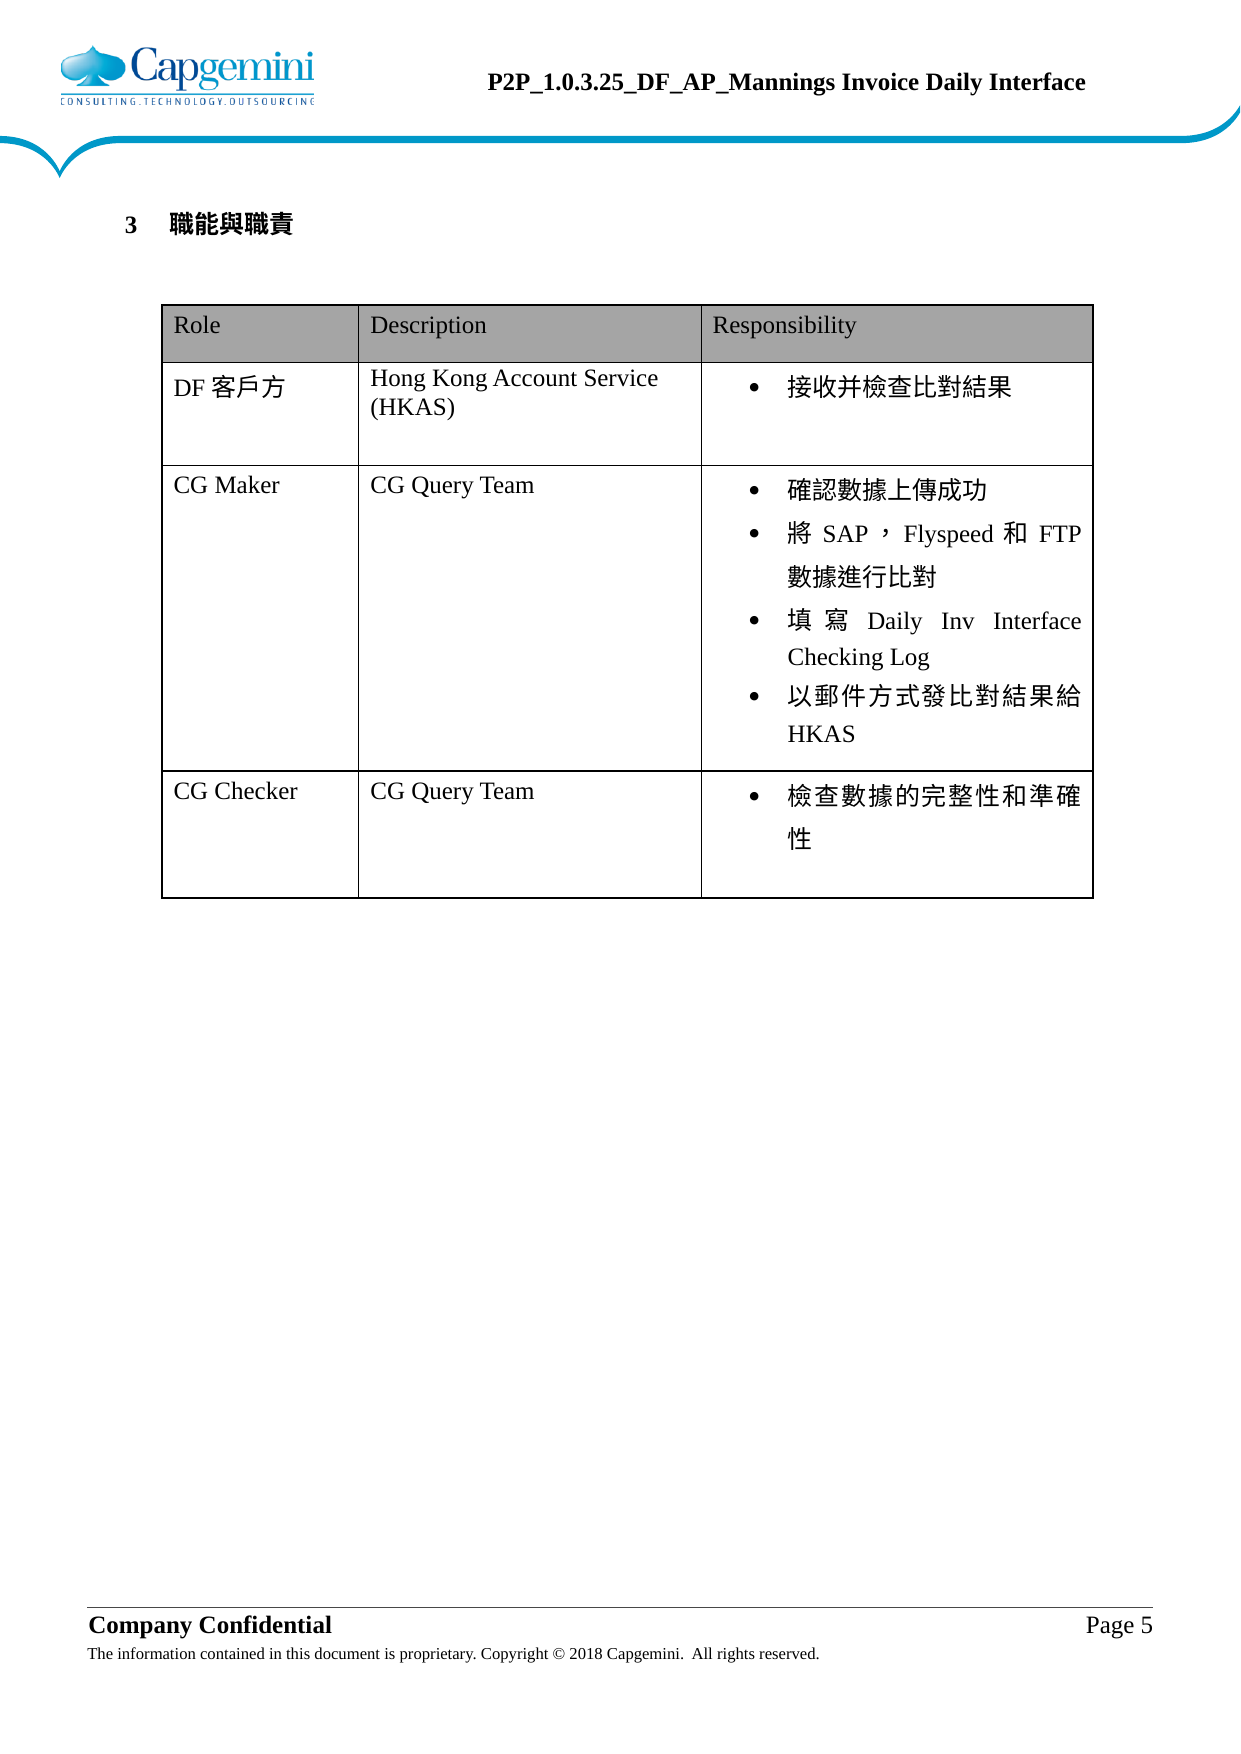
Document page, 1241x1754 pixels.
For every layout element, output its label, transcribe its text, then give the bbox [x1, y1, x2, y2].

table_cell CG Query Team [359, 772, 701, 897]
table_cell 接收并檢查比對結果 [702, 363, 1092, 465]
picture [61, 45, 314, 105]
subtitle 職能與職責 [124, 204, 1116, 241]
table_header Description [359, 306, 701, 362]
table_cell CG Maker [163, 466, 358, 770]
table_cell 檢查數據的完整性和準確性 [702, 772, 1092, 897]
table_cell 確認數據上傳成功 將SAP，Flyspeed和FTP數據進行比對 填寫Daily Inv Interface Checking Log 以郵件方式發比對結果給HKAS [702, 466, 1092, 770]
table_cell CG Query Team [359, 466, 701, 770]
table_cell DF 客戶方 [163, 363, 358, 465]
table_header Role [163, 306, 358, 362]
table_cell CG Checker [163, 772, 358, 897]
table_header Responsibility [702, 306, 1092, 362]
table_cell Hong Kong Account Service (HKAS) [359, 363, 701, 465]
